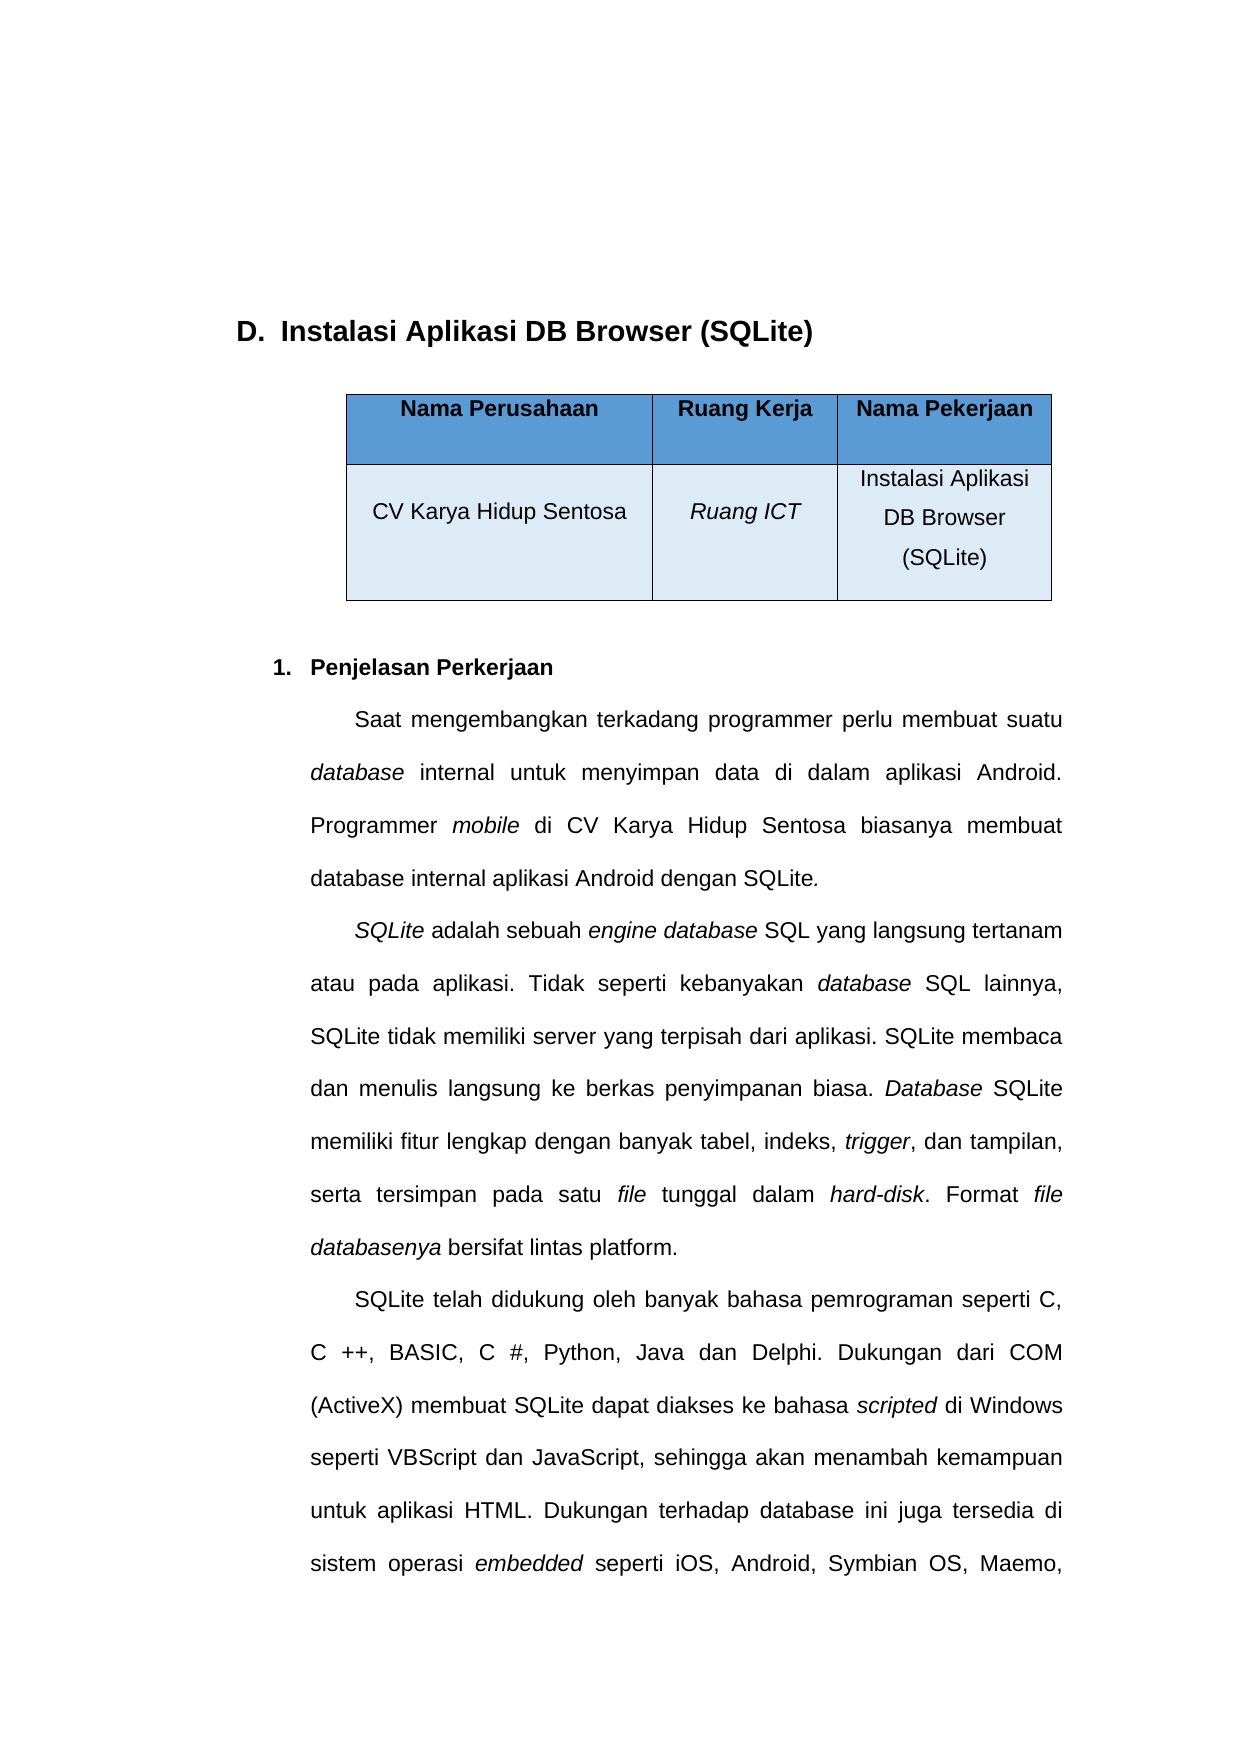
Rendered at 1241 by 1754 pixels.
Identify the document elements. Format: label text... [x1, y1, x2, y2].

subtitle Instalasi Aplikasi DB Browser (SQLite) [236, 314, 1063, 347]
table_header Nama Pekerjaan [838, 395, 1051, 464]
table_cell Ruang ICT [653, 465, 837, 600]
table_header Nama Perusahaan [347, 395, 652, 464]
text SQLite adalah sebuah engine database SQL yang langsung tertanam atau pada aplikasi. Tidak seperti kebanyakan database SQL lainnya, SQLite tidak memiliki server yang terpisah dari aplikasi. SQLite membaca dan menulis langsung ke berkas penyimpanan biasa. Database SQLite memiliki fitur lengkap dengan banyak tabel, indeks, trigger, dan tampilan, serta tersimpan pada satu file tunggal dalam hard-disk. Format file databasenya bersifat lintas platform. [310, 917, 1063, 1260]
table_header Ruang Kerja [653, 395, 837, 464]
table_cell Instalasi Aplikasi DB Browser (SQLite) [838, 465, 1051, 600]
text Saat mengembangkan terkadang programmer perlu membuat suatu database internal untuk menyimpan data di dalam aplikasi Android. Programmer mobile di CV Karya Hidup Sentosa biasanya membuat database internal aplikasi Android dengan SQLite. [310, 706, 1063, 891]
subtitle Penjelasan Perkerjaan [273, 654, 1063, 680]
table_cell CV Karya Hidup Sentosa [347, 465, 652, 600]
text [310, 1286, 1063, 1576]
